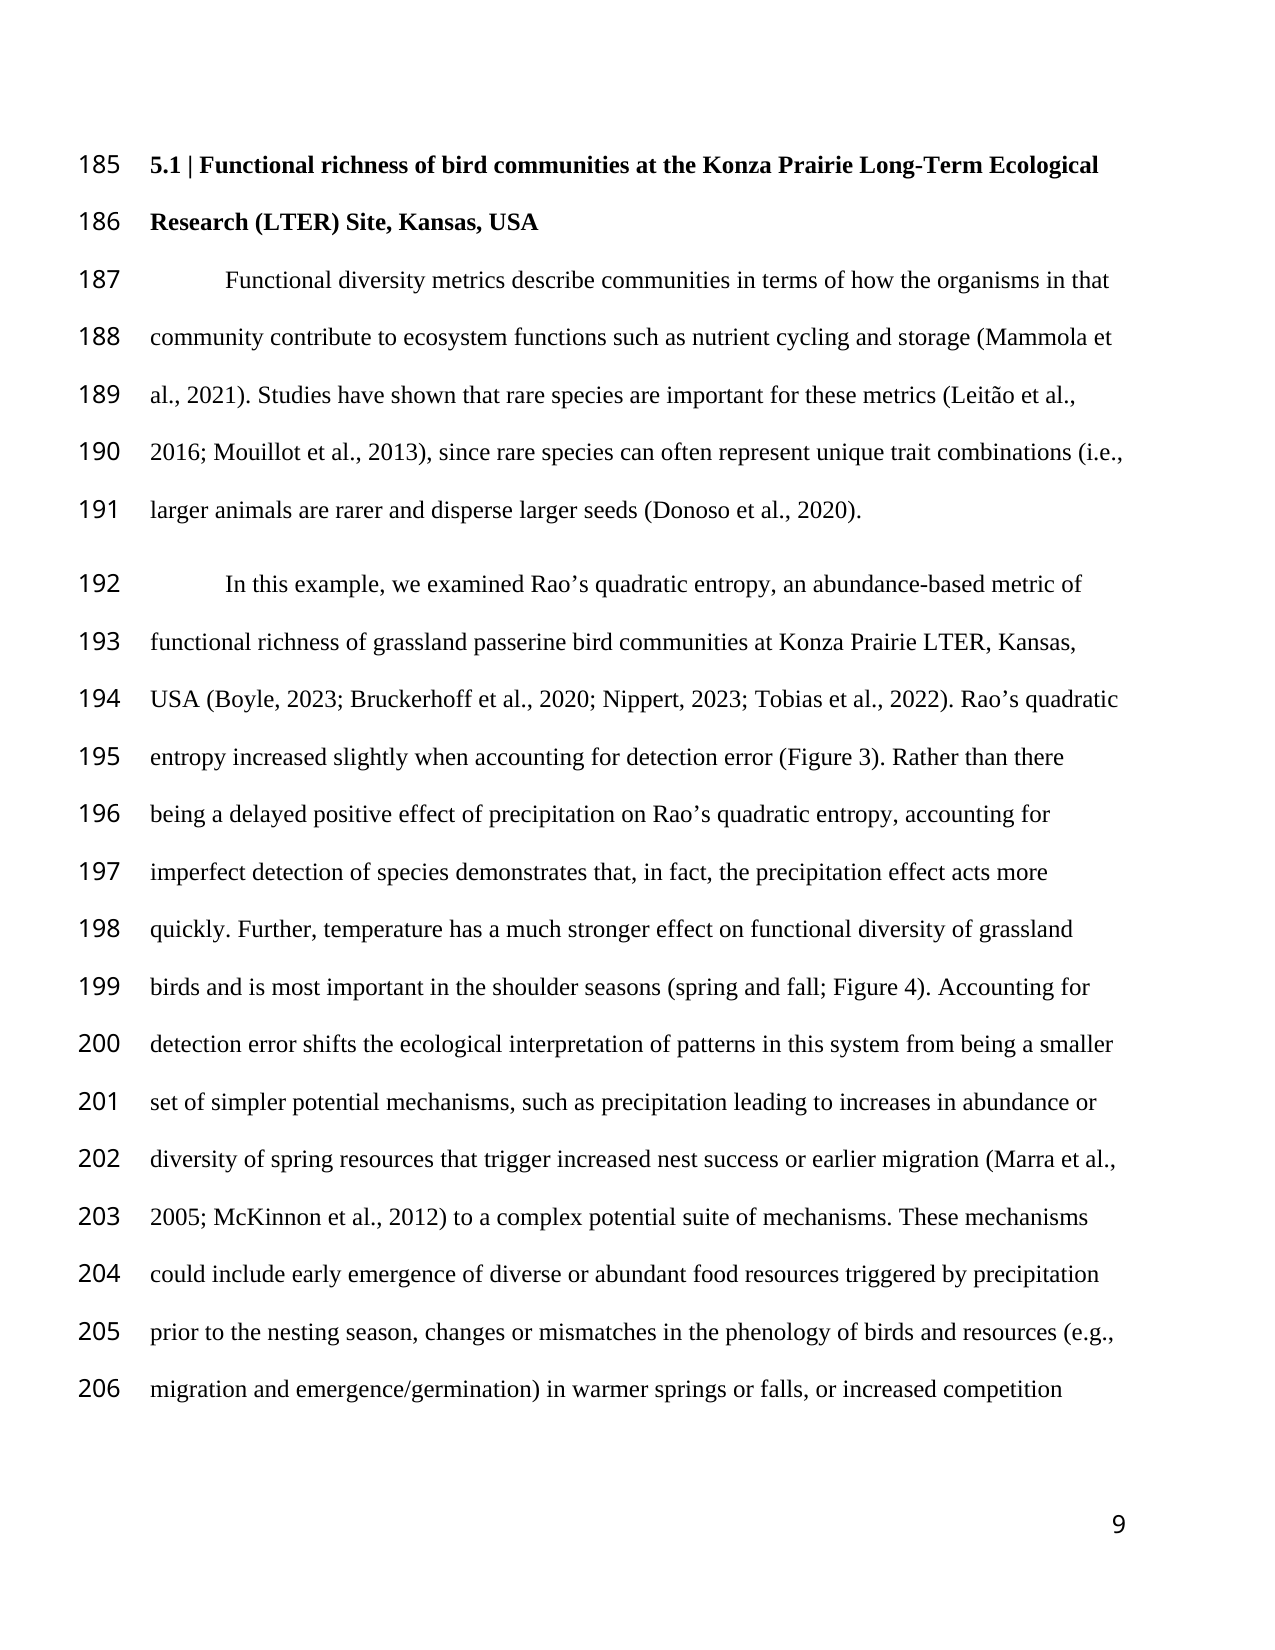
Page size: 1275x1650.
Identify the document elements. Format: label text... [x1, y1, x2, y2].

text Functional diversity metrics describe communities in terms of how the organisms in that community contribute to ecosystem functions such as nutrient cycling and storage (Mammola et al., 2021). Studies have shown that rare species are important for these metrics (Leitão et al., 2016; Mouillot et al., 2013), since rare species can often represent unique trait combinations (i.e., larger animals are rarer and disperse larger seeds (Donoso et al., 2020). [150, 265, 1125, 524]
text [150, 569, 1125, 1403]
text 5.1 | Functional richness of bird communities at the Konza Prairie Long-Term Ecological Research (LTER) Site, Kansas, USA [150, 150, 1125, 236]
